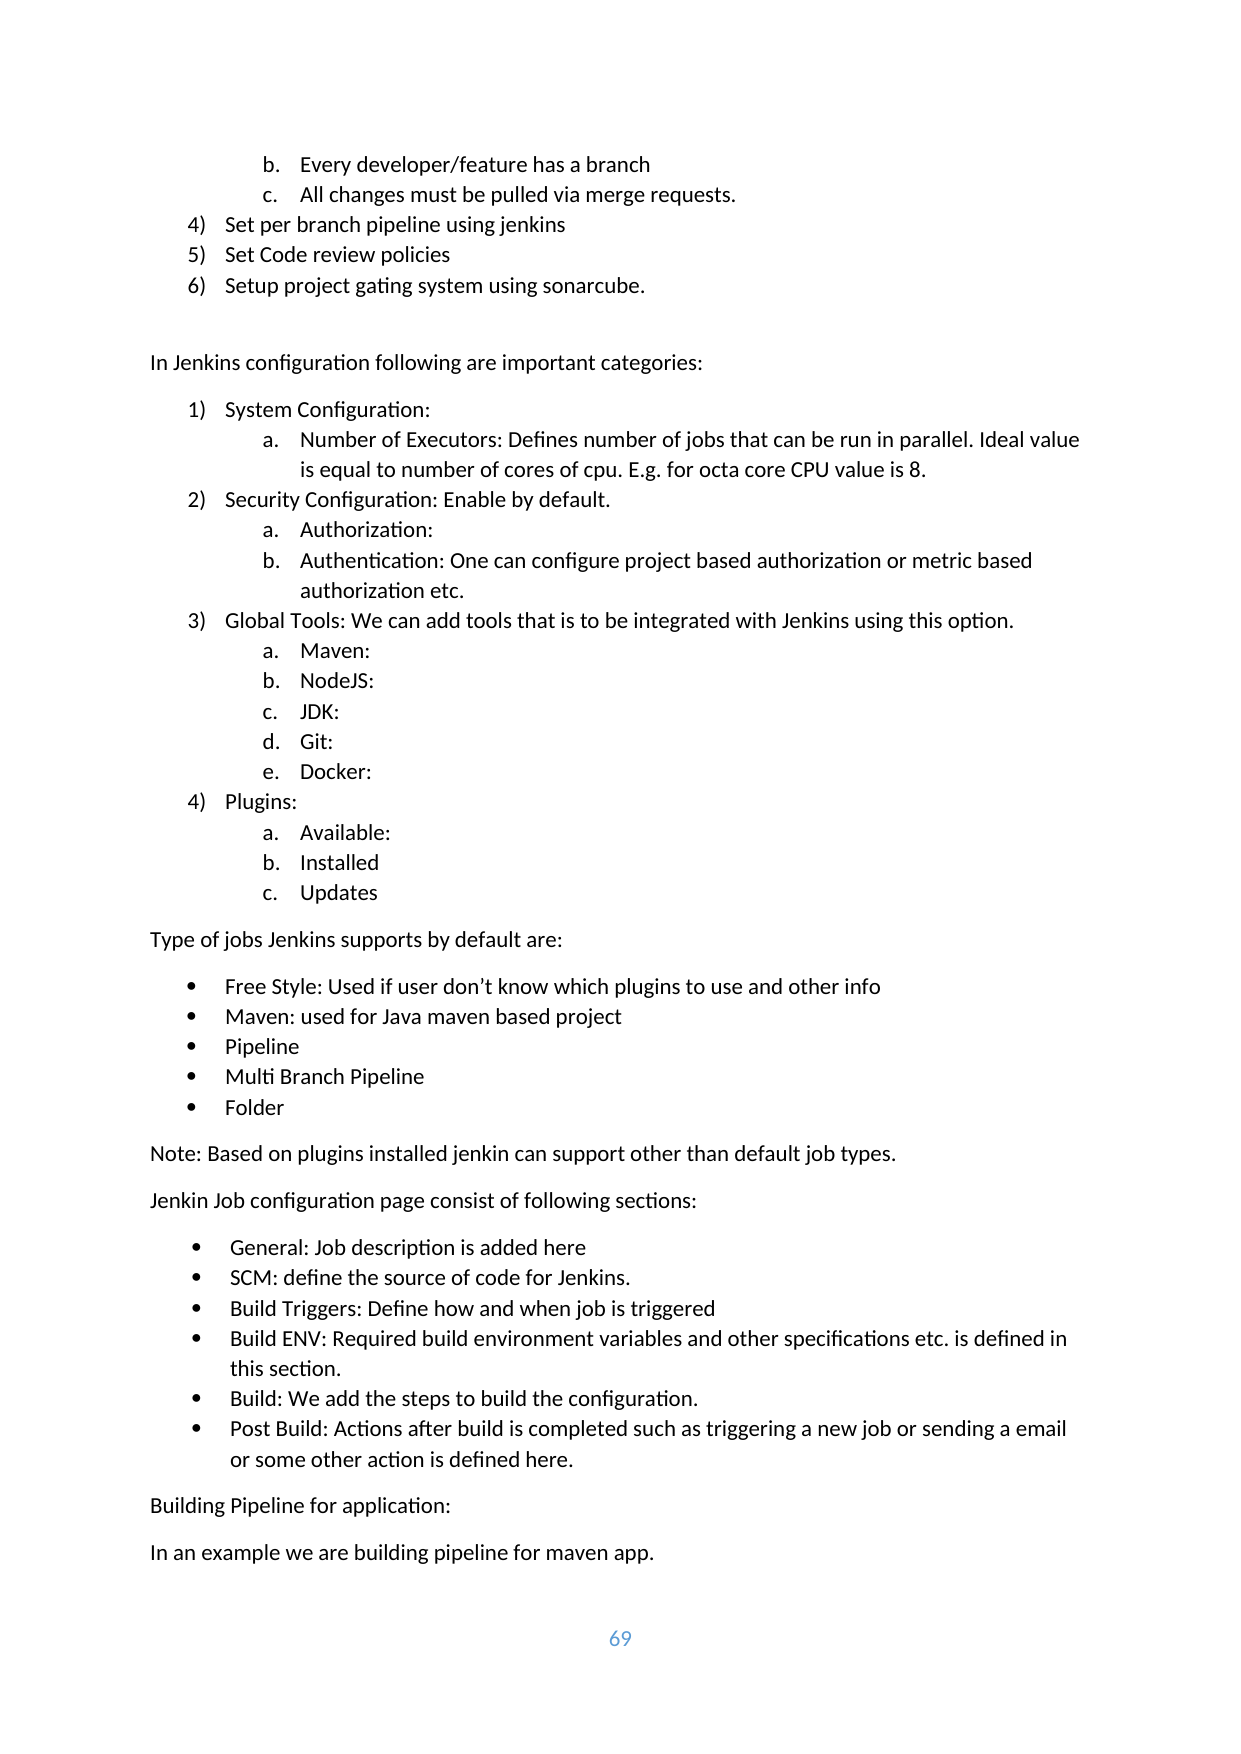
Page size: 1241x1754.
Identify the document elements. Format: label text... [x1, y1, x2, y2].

text Jenkin Job configuration page consist of following sections: [150, 1186, 1090, 1214]
list Post Build: Actions after build is completed such as triggering a new job or sending a email or some other action is defined here. [192, 1414, 1090, 1473]
list Number of Executors: Defines number of jobs that can be run in parallel. Ideal value is equal to number of cores of cpu. E.g. for octa core CPU value is 8. [262, 425, 1090, 483]
list Updates [262, 878, 1090, 906]
list Git: [262, 727, 1090, 755]
list Security Configuration: Enable by default. [187, 485, 1090, 513]
list Build ENV: Required build environment variables and other specifications etc. is defined in this section. [192, 1324, 1090, 1382]
text Note: Based on plugins installed jenkin can support other than default job types. [150, 1139, 1090, 1168]
list Authorization: [262, 516, 1090, 544]
list Set Code review policies [187, 241, 1090, 269]
list Free Style: Used if user don’t know which plugins to use and other info [187, 972, 1090, 1000]
list General: Job description is added here [192, 1233, 1090, 1261]
list Pipeline [187, 1032, 1090, 1060]
list Maven: used for Java maven based project [187, 1002, 1090, 1030]
text In an example we are building pipeline for maven app. [150, 1538, 1090, 1567]
list Build Triggers: Define how and when job is triggered [192, 1294, 1090, 1322]
list All changes must be pulled via merge requests. [262, 180, 1090, 208]
list JDK: [262, 697, 1090, 725]
list Plugins: [187, 787, 1090, 816]
text Building Pipeline for application: [150, 1492, 1090, 1520]
list Build: We add the steps to build the configuration. [192, 1384, 1090, 1412]
list Docker: [262, 757, 1090, 785]
list Set per branch pipeline using jenkins [187, 210, 1090, 238]
list SCM: define the source of code for Jenkins. [192, 1263, 1090, 1292]
list Folder [187, 1093, 1090, 1121]
text Type of jobs Jenkins supports by default are: [150, 925, 1090, 953]
list System Configuration: [187, 395, 1090, 423]
list NodeJS: [262, 667, 1090, 695]
list Maven: [262, 636, 1090, 664]
list Multi Branch Pipeline [187, 1062, 1090, 1091]
list Installed [262, 848, 1090, 876]
list Setup project gating system using sonarcube. [187, 271, 1090, 299]
list Available: [262, 818, 1090, 846]
list Every developer/feature has a branch [262, 150, 1090, 178]
list Global Tools: We can add tools that is to be integrated with Jenkins using this option. [187, 606, 1090, 634]
text In Jenkins configuration following are important categories: [150, 348, 1090, 376]
list Authentication: One can configure project based authorization or metric based authorization etc. [262, 546, 1090, 604]
